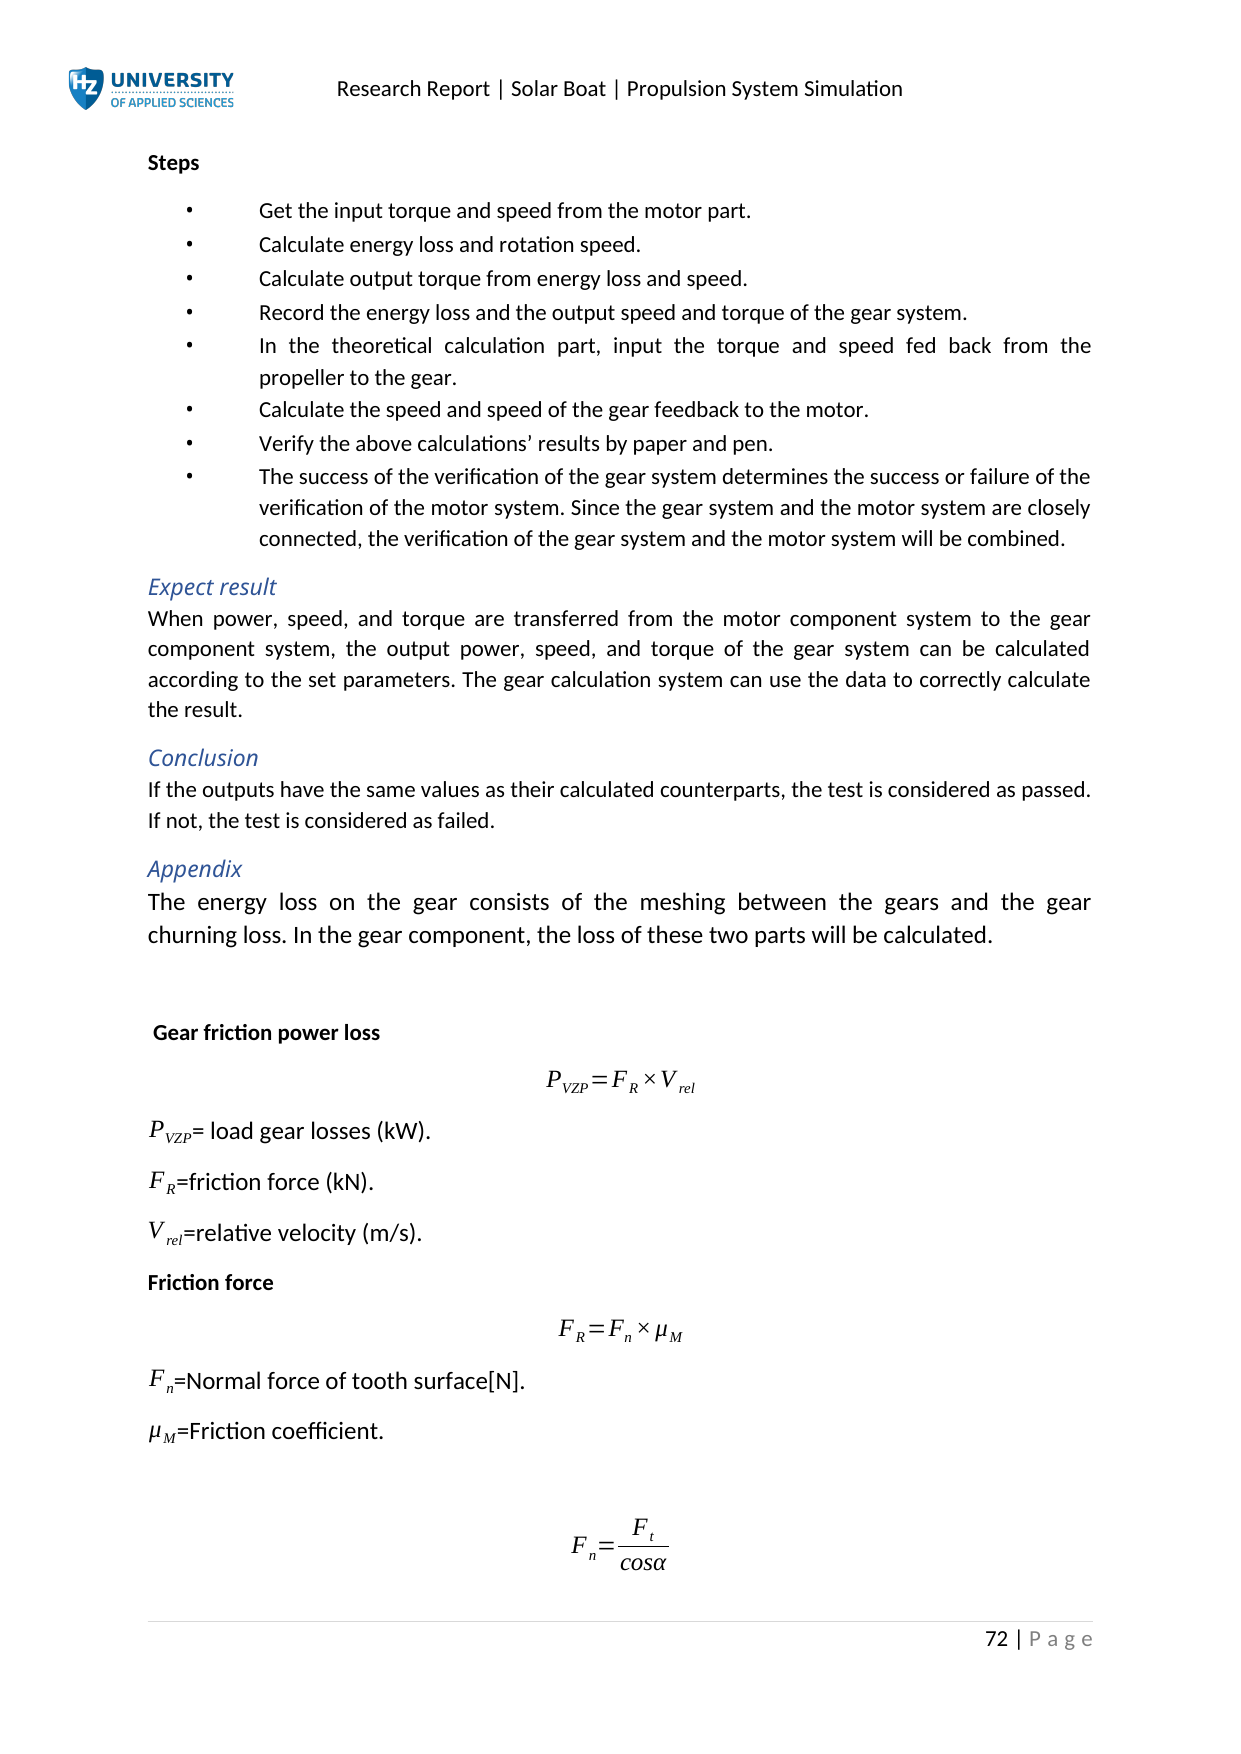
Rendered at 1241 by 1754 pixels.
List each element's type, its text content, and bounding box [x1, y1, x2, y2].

list Calculate output torque from energy loss and speed. [185, 262, 1093, 293]
text If the outputs have the same values as their calculated counterparts, the test is considered as passed. If not, the test is considered as failed. [148, 776, 1093, 834]
text =Normal force of tooth surface[N]. [148, 1365, 1093, 1396]
text The energy loss on the gear consists of the meshing between the gears and the gear churning loss. In the gear component, the loss of these two parts will be calculated. [148, 886, 1093, 950]
text =friction force (kN). [148, 1166, 1093, 1198]
list Calculate energy loss and rotation speed. [185, 228, 1093, 259]
text =Friction coefficient. [148, 1416, 1093, 1447]
text = load gear losses (kW). [148, 1116, 1093, 1147]
text Gear friction power loss [148, 1018, 1093, 1046]
list Calculate the speed and speed of the gear feedback to the motor. [185, 393, 1093, 424]
subtitle Appendix [148, 853, 1093, 884]
text Friction force [148, 1268, 1093, 1296]
list The success of the verification of the gear system determines the success or failure of the verification of the motor system. Since the gear system and the motor system are closely connected, the verification of the gear system and the motor system will be combined. [185, 460, 1093, 552]
subtitle Expect result [148, 571, 1093, 602]
picture [68, 67, 234, 110]
subtitle Conclusion [148, 742, 1093, 773]
text Steps [148, 148, 1093, 176]
list In the theoretical calculation part, input the torque and speed fed back from the propeller to the gear. [185, 329, 1093, 391]
text =relative velocity (m/s). [148, 1217, 1093, 1249]
list Verify the above calculations’ results by paper and pen. [185, 427, 1093, 458]
list Record the energy loss and the output speed and torque of the gear system. [185, 296, 1093, 327]
list Get the input torque and speed from the motor part. [185, 194, 1093, 226]
text When power, speed, and torque are transferred from the motor component system to the gear component system, the output power, speed, and torque of the gear system can be calculated according to the set parameters. The gear calculation system can use the data to correctly calculate the result. [148, 604, 1093, 723]
